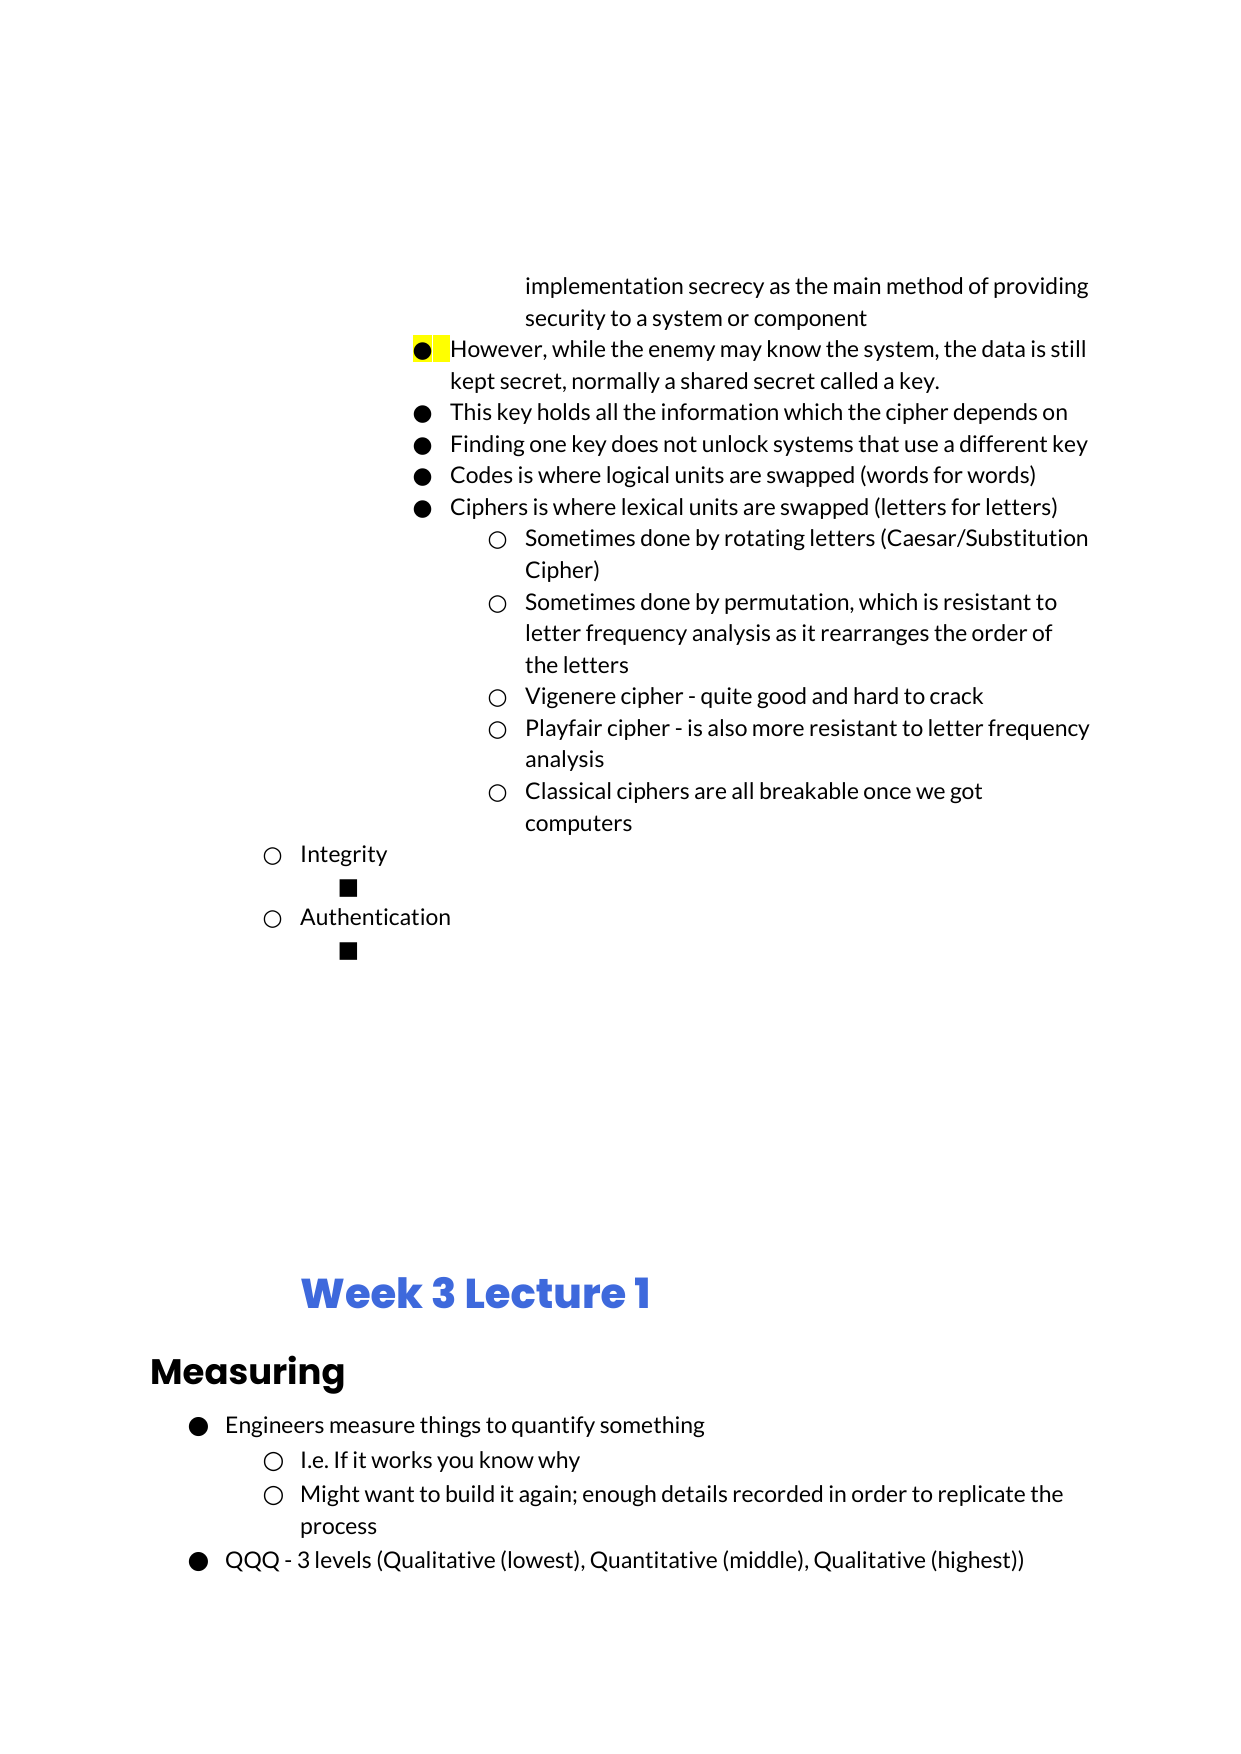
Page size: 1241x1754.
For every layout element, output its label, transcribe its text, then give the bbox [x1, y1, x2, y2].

list Codes is where logical units are swapped (words for words) [412, 461, 1090, 489]
list Playfair cipher - is also more resistant to letter frequency analysis [487, 714, 1090, 773]
list Integrity [262, 840, 1090, 867]
list QQQ - 3 levels (Qualitative (lowest), Quantitative (middle), Qualitative (highest)) [187, 1544, 1090, 1574]
list Finding one key does not unlock systems that use a different key [412, 429, 1090, 457]
list However, while the enemy may know the system, the data is still kept secret, normally a shared secret called a key. [412, 335, 1090, 394]
list Sometimes done by rotating letters (Caesar/Substitution Cipher) [487, 524, 1090, 583]
subtitle Week 3 Lecture 1 [225, 1260, 1090, 1323]
list Might want to build it again; enough details recorded in order to replicate the process [262, 1478, 1090, 1540]
list Engineers measure things to quantify something [187, 1409, 1090, 1439]
list Ciphers is where lexical units are swapped (letters for letters) [412, 493, 1090, 520]
list Classical ciphers are all breakable once we got computers [487, 777, 1090, 836]
list Authentication [262, 903, 1090, 931]
subtitle Measuring [150, 1343, 1090, 1397]
list I.e. If it works you know why [262, 1444, 1090, 1474]
list This key holds all the information which the cipher depends on [412, 398, 1090, 426]
list Vigenere cipher - quite good and hard to crack [487, 682, 1090, 709]
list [487, 272, 1090, 331]
list Sometimes done by permutation, which is resistant to letter frequency analysis as it rearranges the order of the letters [487, 587, 1090, 678]
